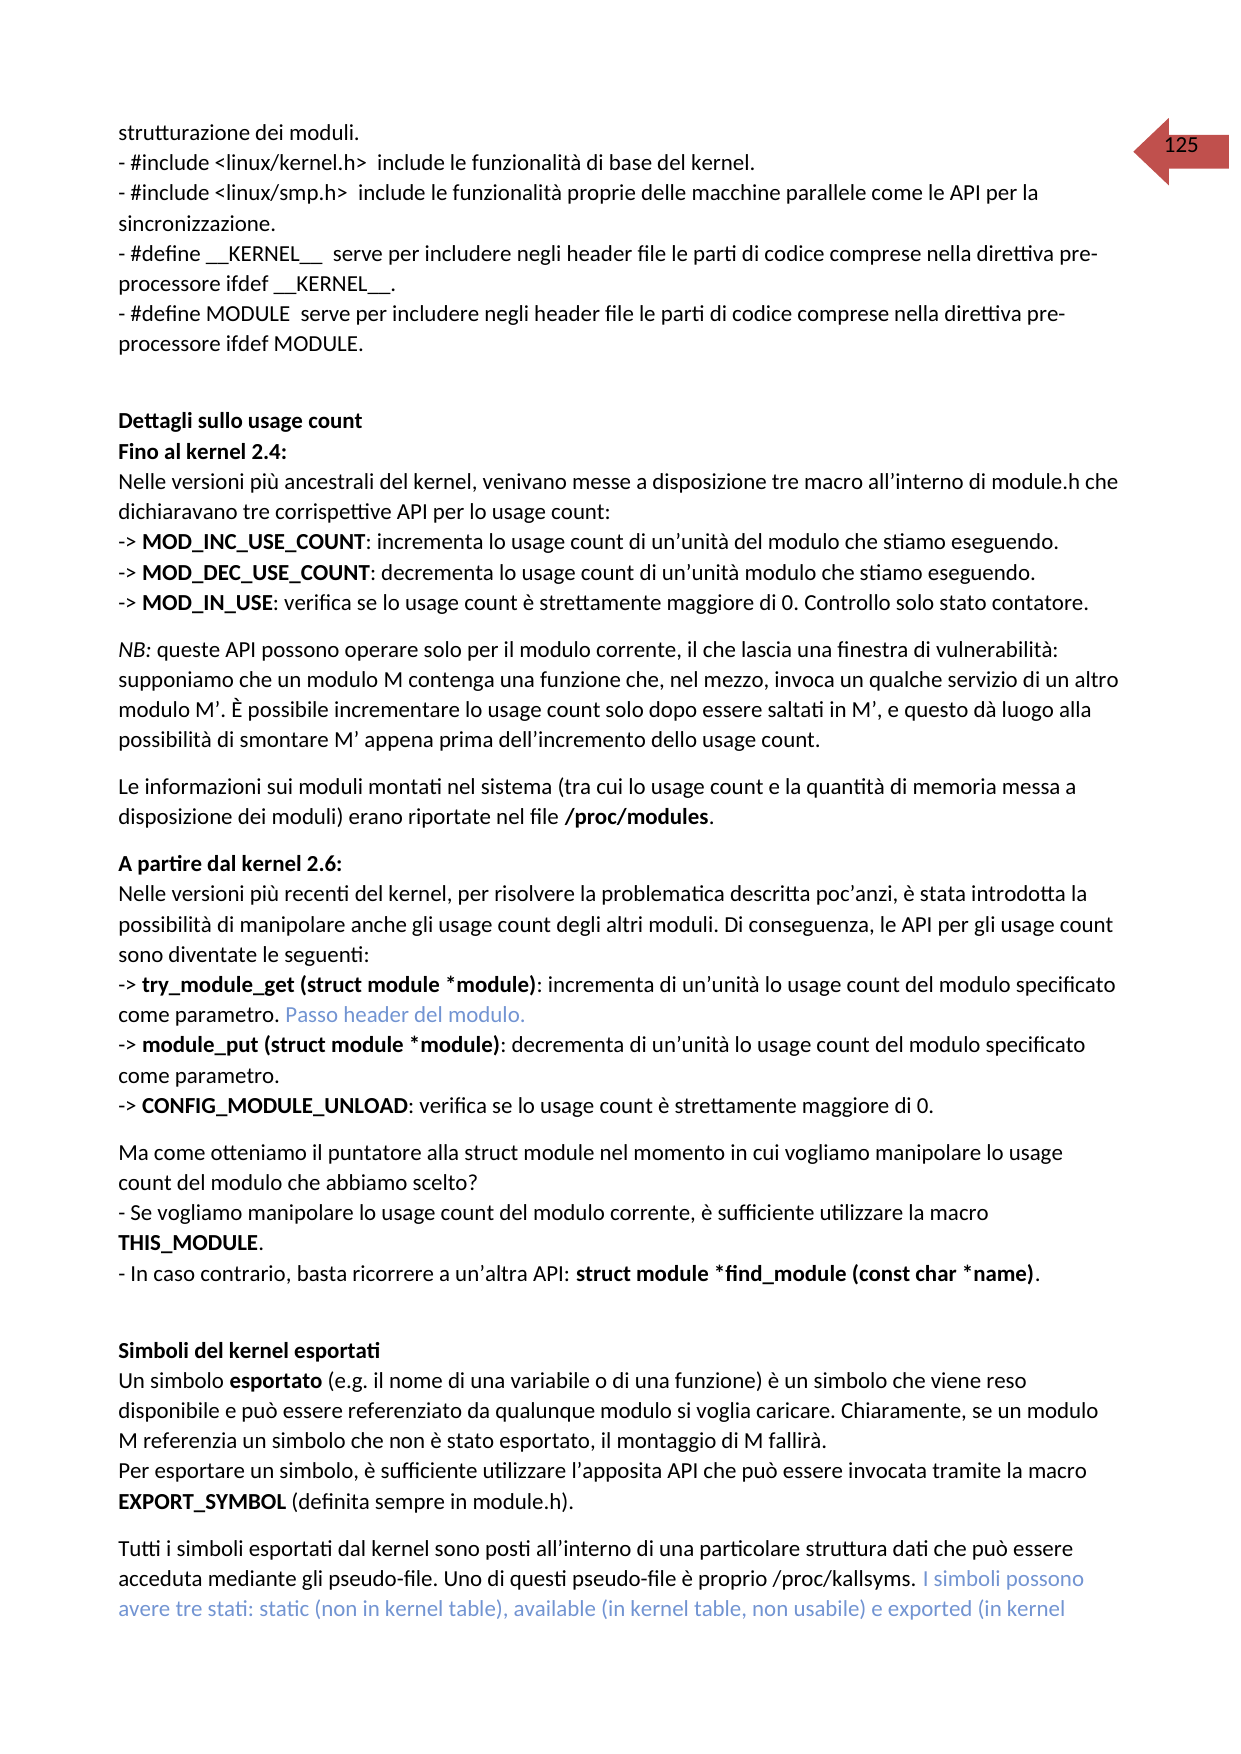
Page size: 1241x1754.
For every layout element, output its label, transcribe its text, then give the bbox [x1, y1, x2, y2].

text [118, 118, 1122, 358]
text A partire dal kernel 2.6: Nelle versioni più recenti del kernel, per risolvere la problematica descritta poc’anzi, è stata introdotta la possibilità di manipolare anche gli usage count degli altri moduli. Di conseguenza, le API per gli usage count sono diventate le seguenti: -> try_module_get (struct module *module): incrementa di un’unità lo usage count del modulo specificato come parametro. Passo header del modulo. -> module_put (struct module *module): decrementa di un’unità lo usage count del modulo specificato come parametro. -> CONFIG_MODULE_UNLOAD: verifica se lo usage count è strettamente maggiore di 0. [118, 849, 1122, 1119]
text Simboli del kernel esportati Un simbolo esportato (e.g. il nome di una variabile o di una funzione) è un simbolo che viene reso disponibile e può essere referenziato da qualunque modulo si voglia caricare. Chiaramente, se un modulo M referenzia un simbolo che non è stato esportato, il montaggio di M fallirà. Per esportare un simbolo, è sufficiente utilizzare l’apposita API che può essere invocata tramite la macro EXPORT_SYMBOL (definita sempre in module.h). [118, 1306, 1122, 1515]
text Ma come otteniamo il puntatore alla struct module nel momento in cui vogliamo manipolare lo usage count del modulo che abbiamo scelto? - Se vogliamo manipolare lo usage count del modulo corrente, è sufficiente utilizzare la macro THIS_MODULE. - In caso contrario, basta ricorrere a un’altra API: struct module *find_module (const char *name). [118, 1138, 1122, 1287]
text Le informazioni sui moduli montati nel sistema (tra cui lo usage count e la quantità di memoria messa a disposizione dei moduli) erano riportate nel file /proc/modules. [118, 772, 1122, 831]
text NB: queste API possono operare solo per il modulo corrente, il che lascia una finestra di vulnerabilità: supponiamo che un modulo M contenga una funzione che, nel mezzo, invoca un qualche servizio di un altro modulo M’. È possibile incrementare lo usage count solo dopo essere saltati in M’, e questo dà luogo alla possibilità di smontare M’ appena prima dell’incremento dello usage count. [118, 635, 1122, 753]
text Dettagli sullo usage count Fino al kernel 2.4: Nelle versioni più ancestrali del kernel, venivano messe a disposizione tre macro all’interno di module.h che dichiaravano tre corrispettive API per lo usage count: -> MOD_INC_USE_COUNT: incrementa lo usage count di un’unità del modulo che stiamo eseguendo. -> MOD_DEC_USE_COUNT: decrementa lo usage count di un’unità modulo che stiamo eseguendo. -> MOD_IN_USE: verifica se lo usage count è strettamente maggiore di 0. Controllo solo stato contatore. [118, 376, 1122, 616]
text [118, 1534, 1122, 1622]
